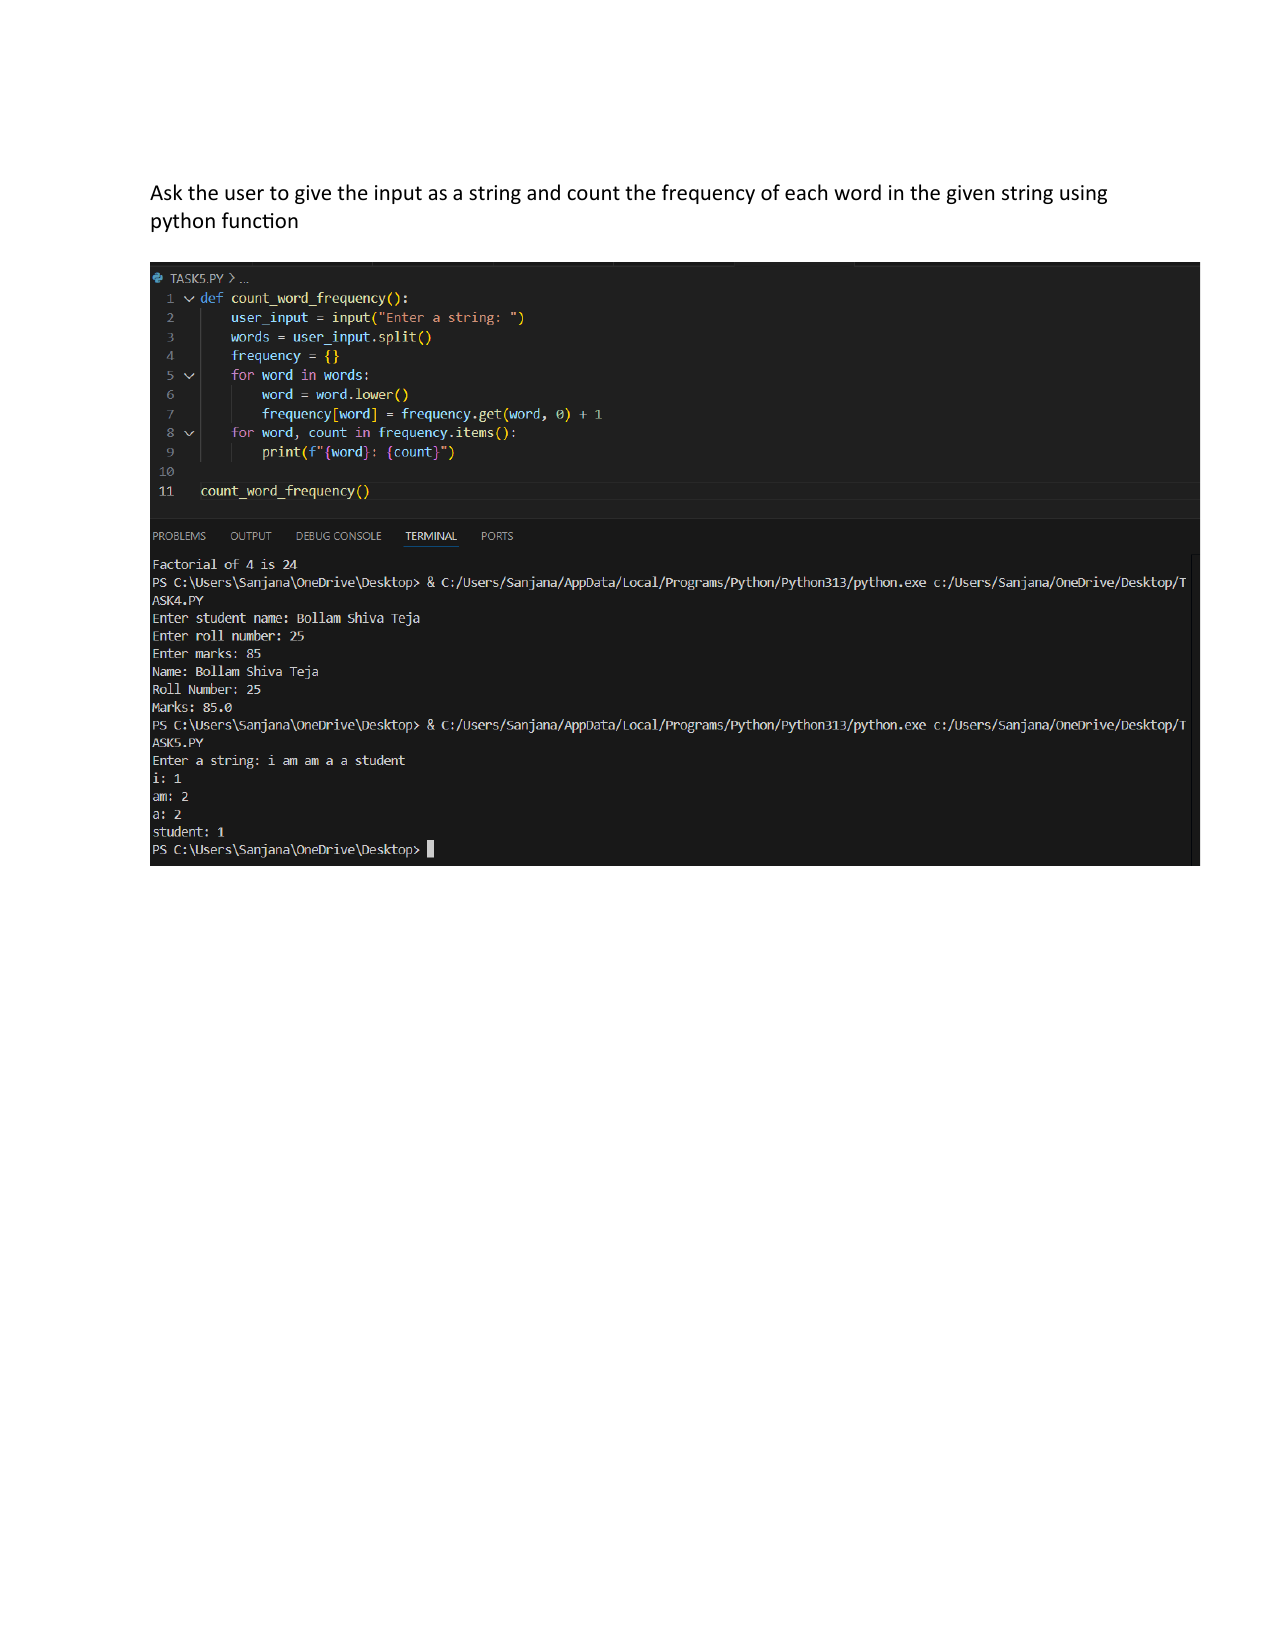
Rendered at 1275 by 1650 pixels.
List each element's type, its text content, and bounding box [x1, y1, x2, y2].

picture [150, 262, 1200, 866]
text Ask the user to give the input as a string and count the frequency of each word in the given string using python function [150, 178, 1125, 234]
